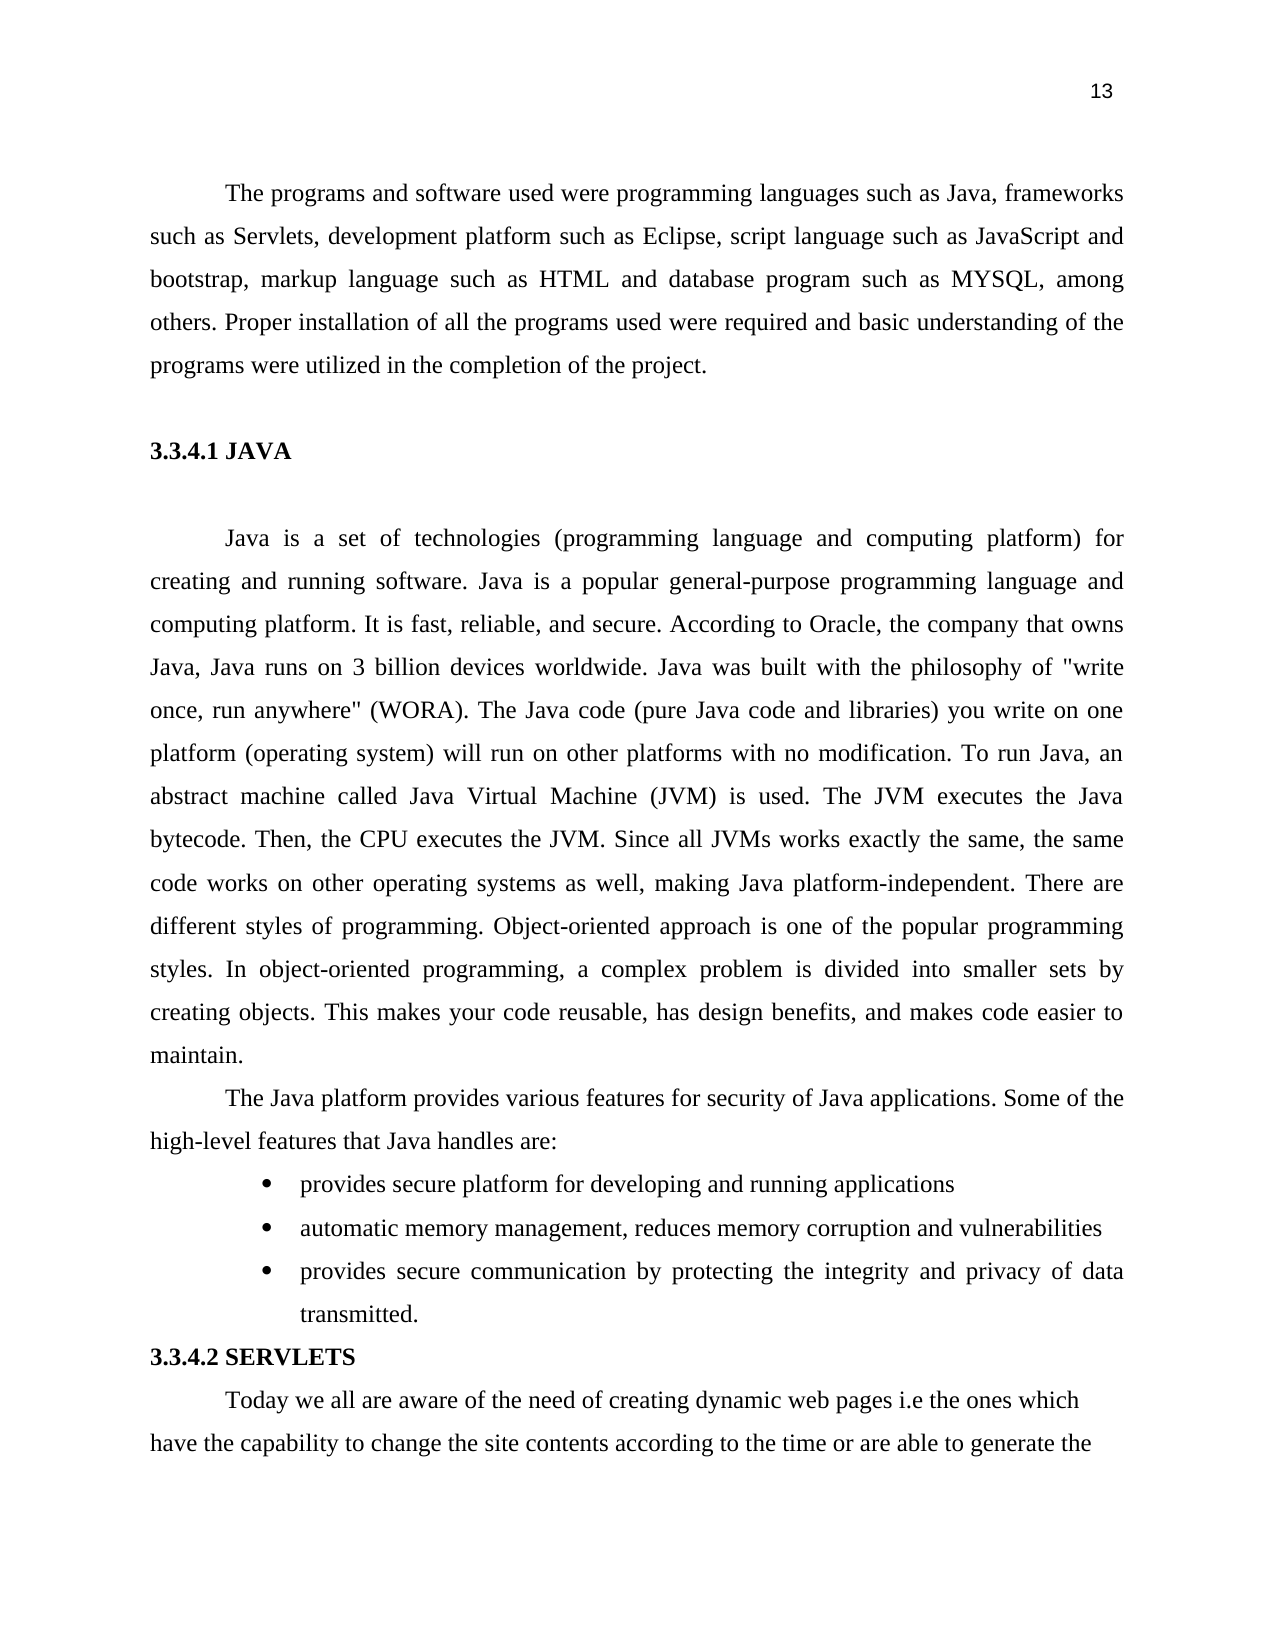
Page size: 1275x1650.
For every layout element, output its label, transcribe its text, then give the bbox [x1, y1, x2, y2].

text 3.3.4.1 JAVA [150, 436, 1125, 465]
text Java is a set of technologies (programming language and computing platform) for creating and running software. Java is a popular general-purpose programming language and computing platform. It is fast, reliable, and secure. According to Oracle, the company that owns Java, Java runs on 3 billion devices worldwide. Java was built with the philosophy of "write once, run anywhere" (WORA). The Java code (pure Java code and libraries) you write on one platform (operating system) will run on other platforms with no modification. To run Java, an abstract machine called Java Virtual Machine (JVM) is used. The JVM executes the Java bytecode. Then, the CPU executes the JVM. Since all JVMs works exactly the same, the same code works on other operating systems as well, making Java platform-independent. There are different styles of programming. Object-oriented approach is one of the popular programming styles. In object-oriented programming, a complex problem is divided into smaller sets by creating objects. This makes your code reusable, has design benefits, and makes code easier to maintain. [150, 523, 1125, 1069]
list provides secure platform for developing and running applications [262, 1169, 1125, 1198]
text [150, 1385, 1125, 1457]
list automatic memory management, reduces memory corruption and vulnerabilities [262, 1213, 1125, 1241]
list provides secure communication by protecting the integrity and privacy of data transmitted. [262, 1256, 1125, 1328]
text The Java platform provides various features for security of Java applications. Some of the high-level features that Java handles are: [150, 1083, 1125, 1155]
text The programs and software used were programming languages such as Java, frameworks such as Servlets, development platform such as Eclipse, script language such as JavaScript and bootstrap, markup language such as HTML and database program such as MYSQL, among others. Proper installation of all the programs used were required and basic understanding of the programs were utilized in the completion of the project. [150, 178, 1125, 379]
list SERVLETS [150, 1342, 1125, 1371]
